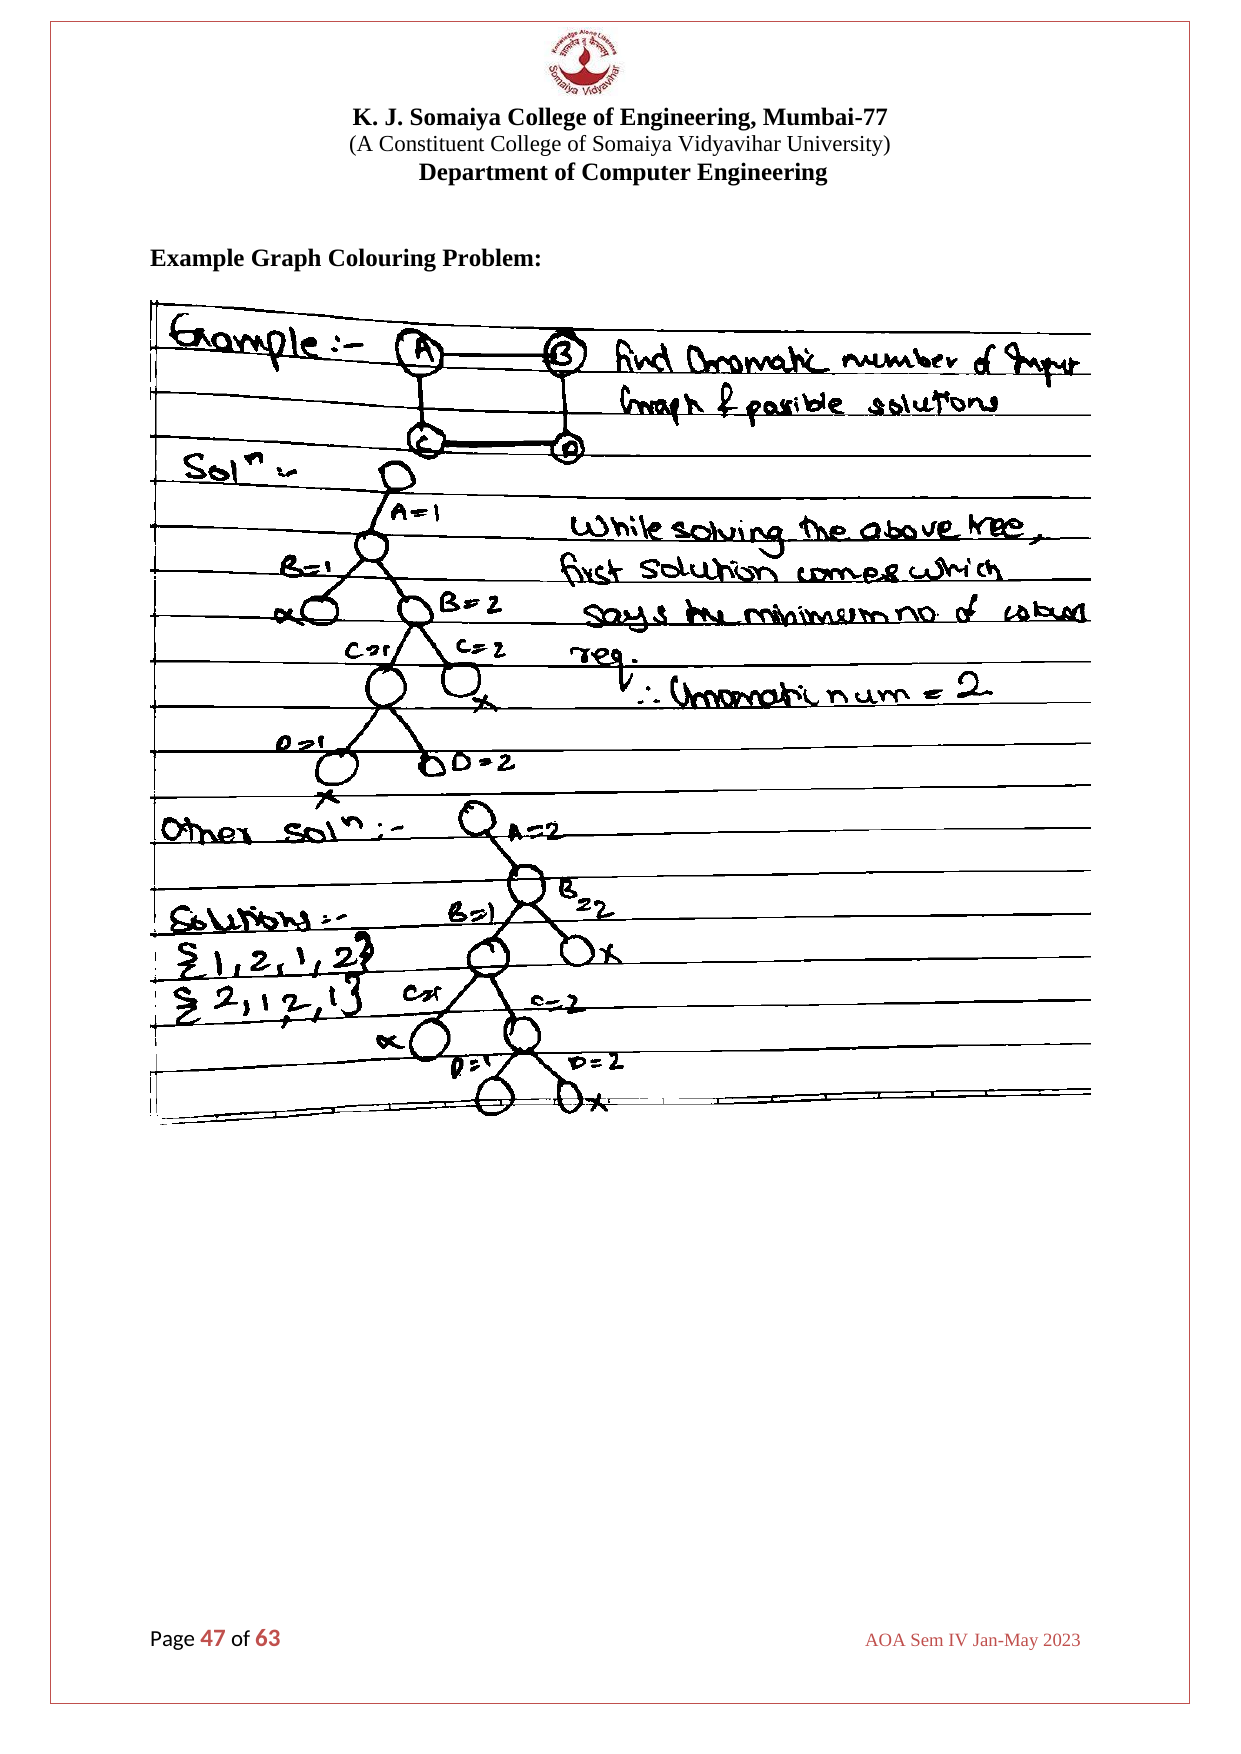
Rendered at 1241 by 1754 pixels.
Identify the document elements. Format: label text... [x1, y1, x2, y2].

picture [543, 27, 626, 97]
text Example Graph Colouring Problem: [150, 243, 1090, 272]
